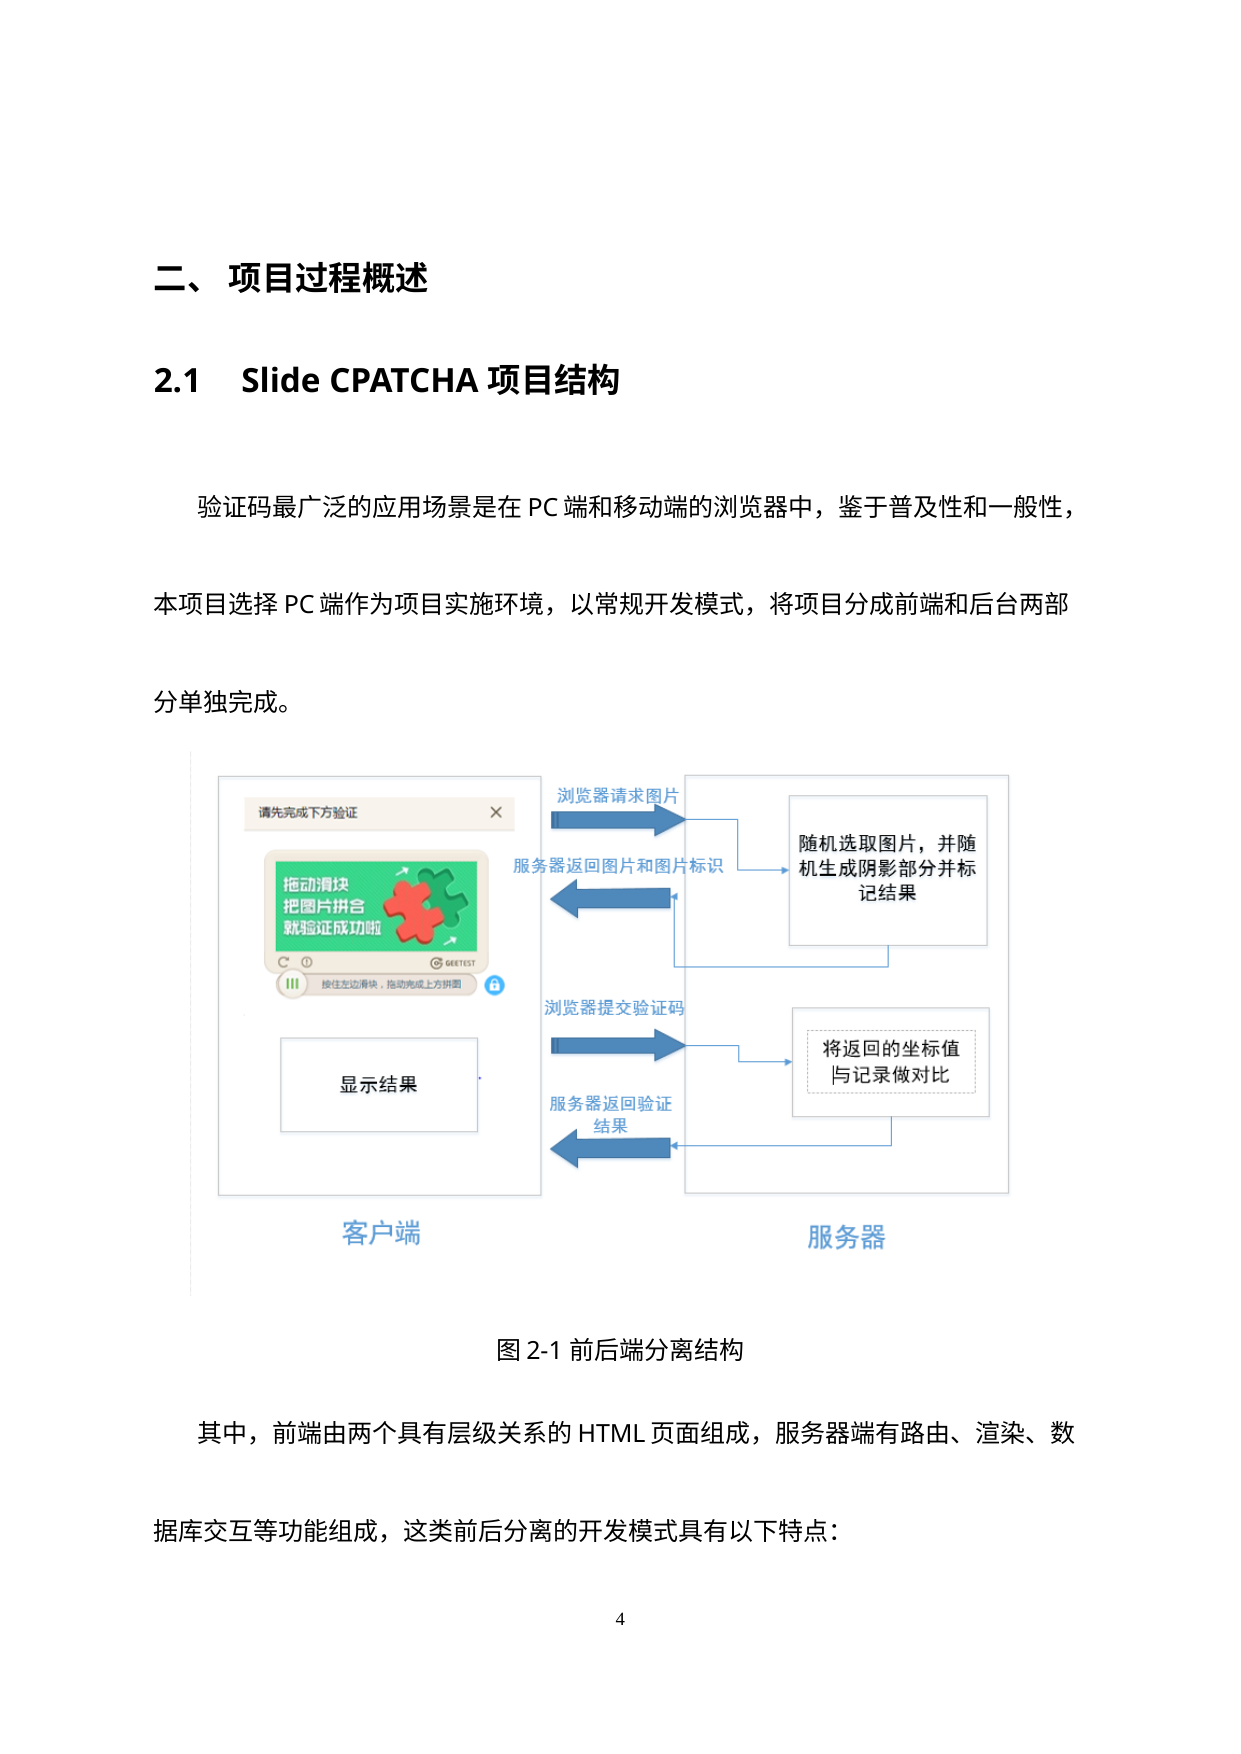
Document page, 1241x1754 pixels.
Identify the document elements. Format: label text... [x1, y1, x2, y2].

text 图2-1 前后端分离结构 [153, 1316, 1087, 1381]
text 验证码最广泛的应用场景是在PC端和移动端的浏览器中，鉴于普及性和一般性，本项目选择PC端作为项目实施环境，以常规开发模式，将项目分成前端和后台两部分单独完成。 [153, 473, 1087, 733]
picture [190, 751, 1050, 1296]
subtitle 项目过程概述 [153, 243, 1087, 308]
text 其中，前端由两个具有层级关系的HTML页面组成，服务器端有路由、渲染、数据库交互等功能组成，这类前后分离的开发模式具有以下特点： [153, 1399, 1087, 1562]
subtitle Slide CPATCHA 项目结构 [153, 345, 1087, 410]
